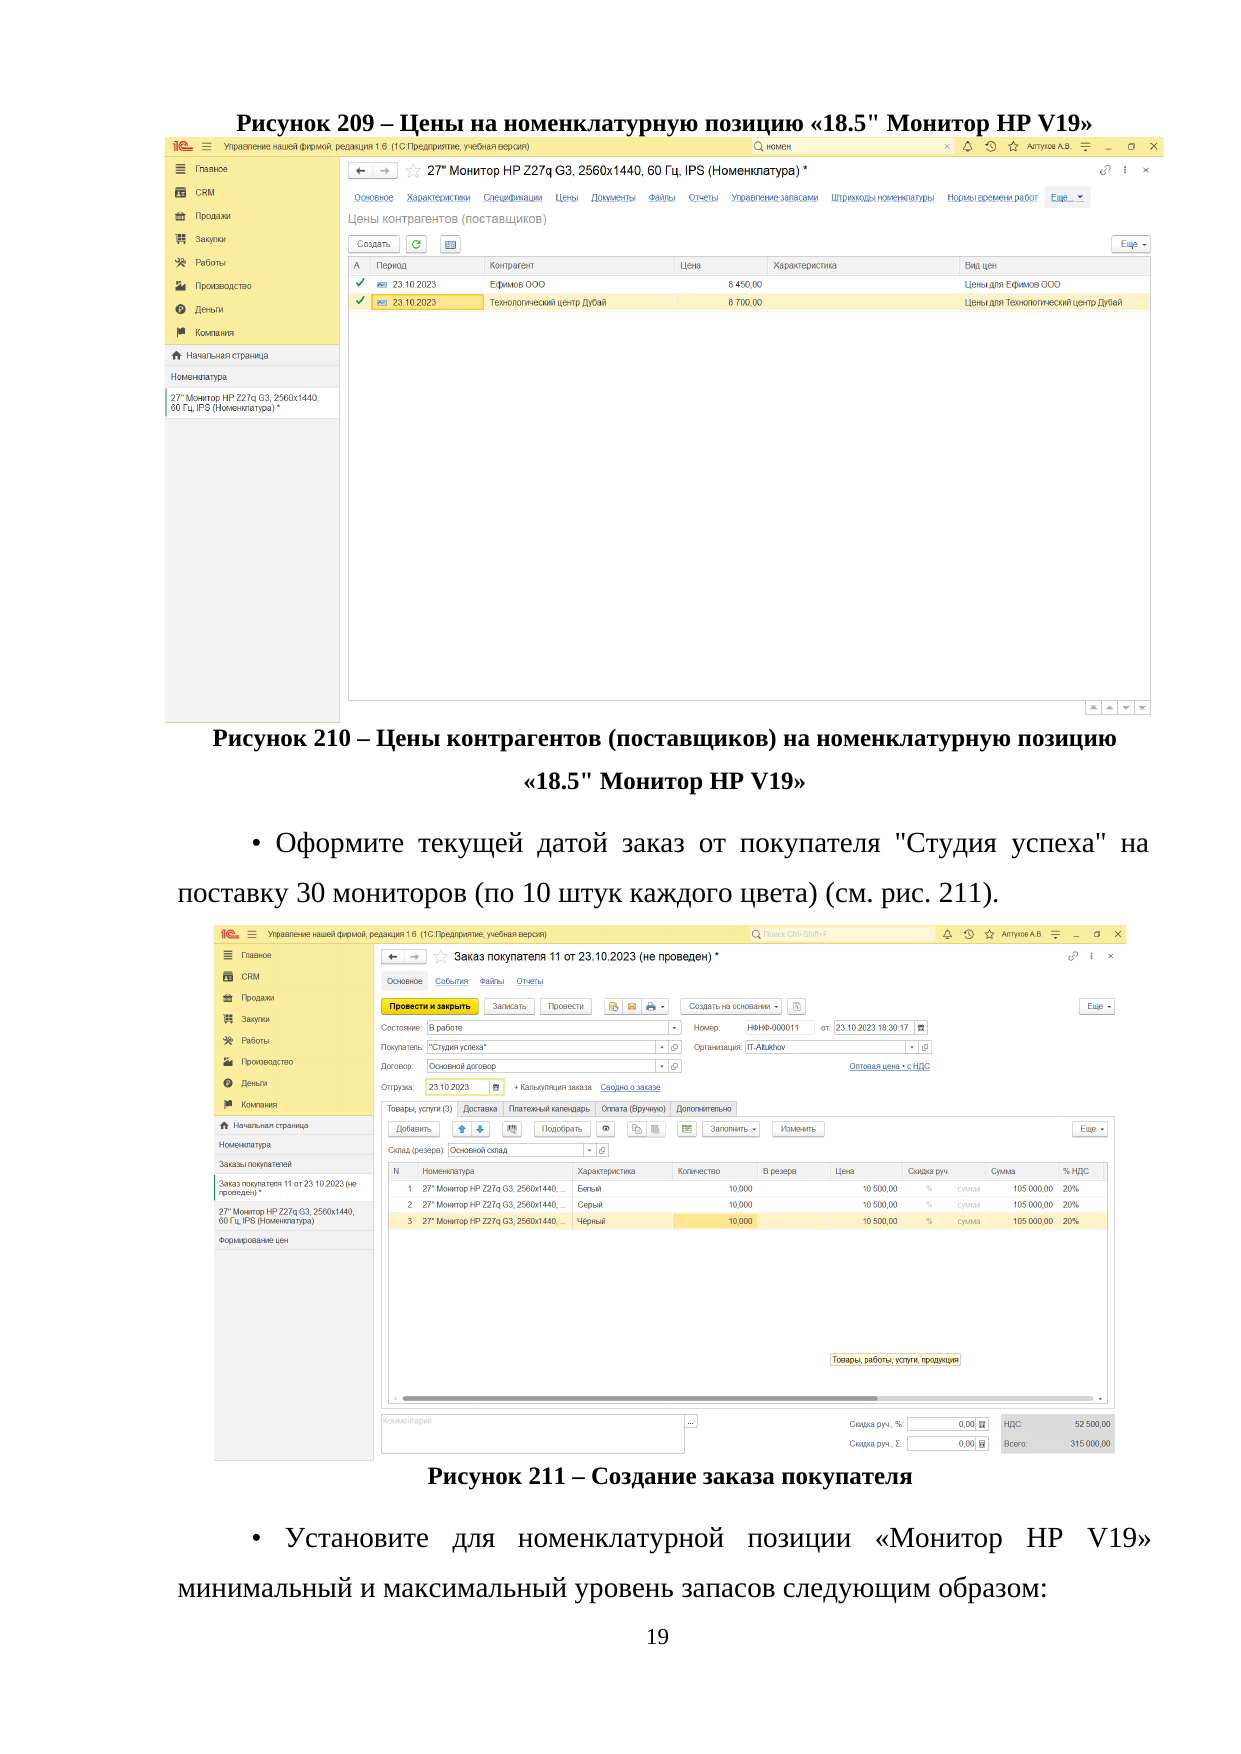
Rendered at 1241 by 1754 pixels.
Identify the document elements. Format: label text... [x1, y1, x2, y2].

picture [213, 925, 1127, 1461]
list Установите для номенклатурной позиции «Монитор HP V19» минимальный и максимальный уровень запасов следующим образом: [177, 1520, 1152, 1604]
text Рисунок 210 – Цены контрагентов (поставщиков) на номенклатурную позицию [208, 723, 1121, 752]
text «18.5" Монитор HP V19» [208, 766, 1121, 795]
list Оформите текущей датой заказ от покупателя "Студия успеха" на поставку 30 мониторов (по 10 штук каждого цвета) (см. рис. 211). [177, 825, 1152, 909]
text Рисунок 209 – Цены на номенклатурную позицию «18.5" Монитор HP V19» [208, 108, 1121, 137]
picture [164, 137, 1164, 723]
